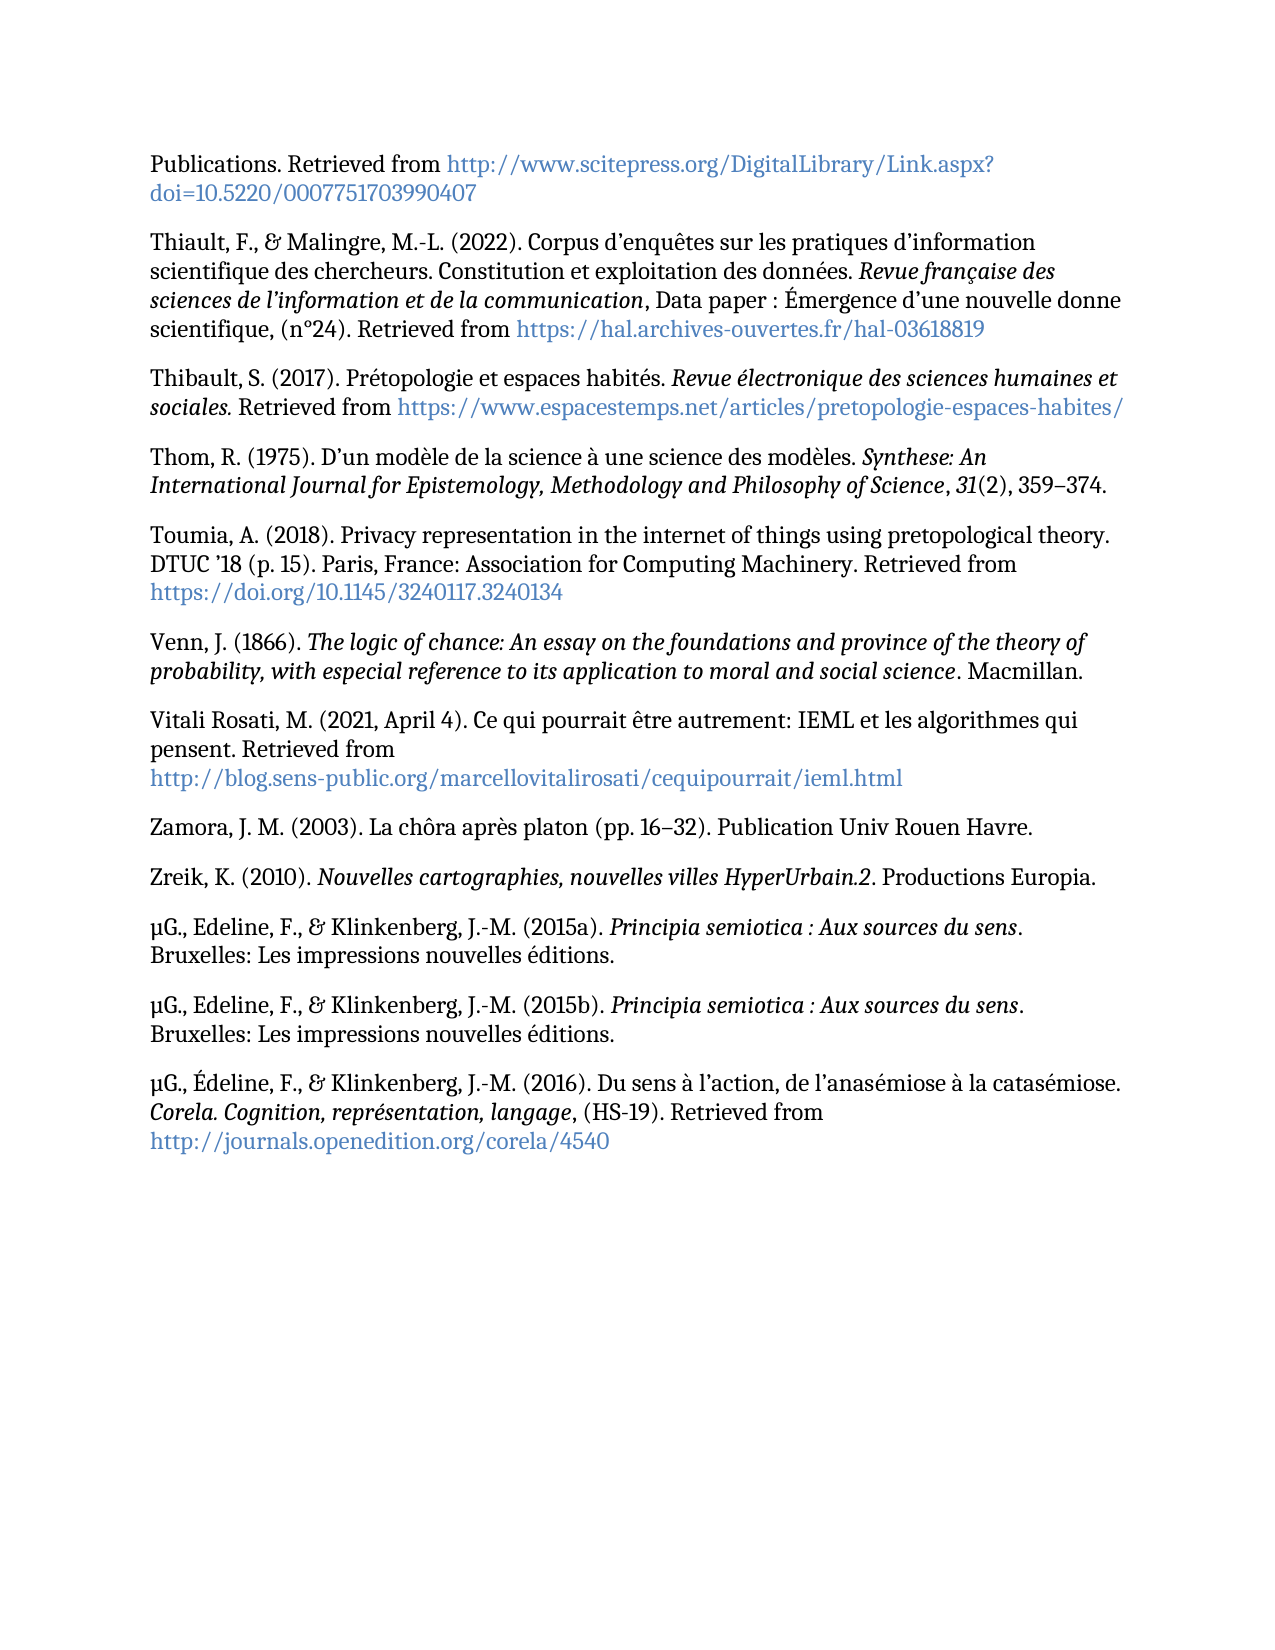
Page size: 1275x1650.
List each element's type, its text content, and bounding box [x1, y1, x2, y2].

text Toumia, A. (2018). Privacy representation in the internet of things using pretopological theory. DTUC ’18 (p. 15). Paris, France: Association for Computing Machinery. Retrieved from https://doi.org/10.1145/3240117.3240134 [150, 521, 1125, 607]
text µG., Edeline, F., & Klinkenberg, J.-M. (2015a). Principia semiotica : Aux sources du sens. Bruxelles: Les impressions nouvelles éditions. [150, 912, 1125, 970]
text Zamora, J. M. (2003). La chôra après platon (pp. 16–32). Publication Univ Rouen Havre. [150, 813, 1125, 842]
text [150, 150, 1125, 207]
text Vitali Rosati, M. (2021, April 4). Ce qui pourrait être autrement: IEML et les algorithmes qui pensent. Retrieved from http://blog.sens-public.org/marcellovitalirosati/cequipourrait/ieml.html [150, 706, 1125, 792]
text µG., Édeline, F., & Klinkenberg, J.-M. (2016). Du sens à l’action, de l’anasémiose à la catasémiose. Corela. Cognition, représentation, langage, (HS-19). Retrieved from http://journals.openedition.org/corela/4540 [150, 1069, 1125, 1155]
text Thibault, S. (2017). Prétopologie et espaces habités. Revue électronique des sciences humaines et sociales. Retrieved from https://www.espacestemps.net/articles/pretopologie-espaces-habites/ [150, 364, 1125, 422]
text Zreik, K. (2010). Nouvelles cartographies, nouvelles villes HyperUrbain.2. Productions Europia. [150, 863, 1125, 892]
text Thiault, F., & Malingre, M.-L. (2022). Corpus d’enquêtes sur les pratiques d’information scientifique des chercheurs. Constitution et exploitation des données. Revue française des sciences de l’information et de la communication, Data paper : Émergence d’une nouvelle donne scientifique, (n°24). Retrieved from https://hal.archives-ouvertes.fr/hal-03618819 [150, 228, 1125, 343]
text Venn, J. (1866). The logic of chance: An essay on the foundations and province of the theory of probability, with especial reference to its application to moral and social science. Macmillan. [150, 628, 1125, 685]
text µG., Edeline, F., & Klinkenberg, J.-M. (2015b). Principia semiotica : Aux sources du sens. Bruxelles: Les impressions nouvelles éditions. [150, 991, 1125, 1048]
text Thom, R. (1975). D’un modèle de la science à une science des modèles. Synthese: An International Journal for Epistemology, Methodology and Philosophy of Science, 31(2), 359–374. [150, 442, 1125, 500]
